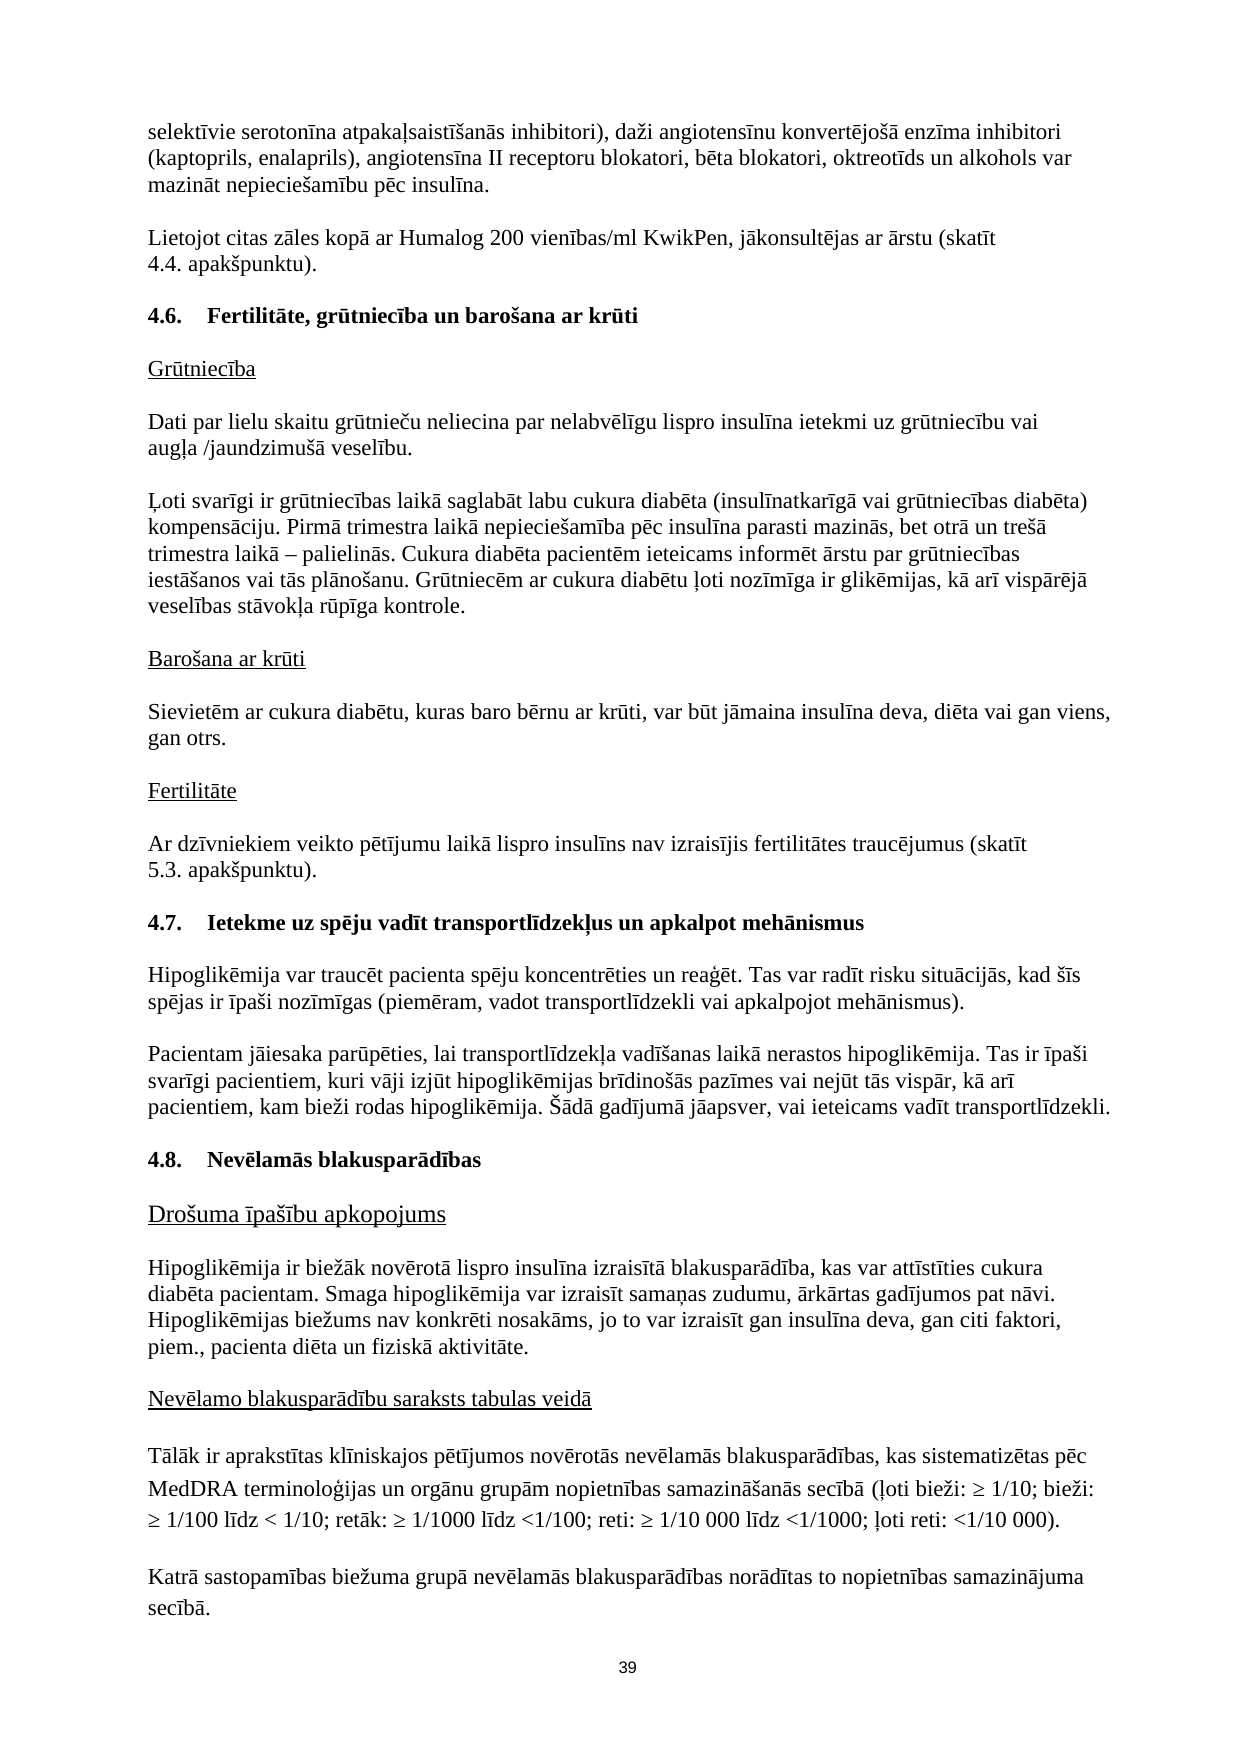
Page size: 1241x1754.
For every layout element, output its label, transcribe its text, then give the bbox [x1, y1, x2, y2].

text Katrā sastopamības biežuma grupā nevēlamās blakusparādības norādītas to nopietnības samazinājuma secībā. [148, 1563, 1107, 1620]
text 4.7. Ietekme uz spēju vadīt transportlīdzekļus un apkalpot mehānismus [148, 909, 1107, 935]
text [148, 118, 1107, 197]
text Sievietēm ar cukura diabētu, kuras baro bērnu ar krūti, var būt jāmaina insulīna deva, diēta vai gan viens, gan otrs. [148, 698, 1112, 751]
text Ļoti svarīgi ir grūtniecības laikā saglabāt labu cukura diabēta (insulīnatkarīgā vai grūtniecības diabēta) kompensāciju. Pirmā trimestra laikā nepieciešamība pēc insulīna parasti mazinās, bet otrā un trešā trimestra laikā – palielinās. Cukura diabēta pacientēm ieteicams informēt ārstu par grūtniecības iestāšanos vai tās plānošanu. Grūtniecēm ar cukura diabētu ļoti nozīmīga ir glikēmijas, kā arī vispārējā veselības stāvokļa rūpīga kontrole. [148, 487, 1107, 619]
text Hipoglikēmija var traucēt pacienta spēju koncentrēties un reaģēt. Tas var radīt risku situācijās, kad šīs spējas ir īpaši nozīmīgas (piemēram, vadot transportlīdzekli vai apkalpojot mehānismus). [148, 961, 1107, 1014]
text Grūtniecība [148, 355, 1107, 382]
text Pacientam jāiesaka parūpēties, lai transportlīdzekļa vadīšanas laikā nerastos hipoglikēmija. Tas ir īpaši svarīgi pacientiem, kuri vāji izjūt hipoglikēmijas brīdinošās pazīmes vai nejūt tās vispār, kā arī pacientiem, kam bieži rodas hipoglikēmija. Šādā gadījumā jāapsver, vai ieteicams vadīt transportlīdzekli. [148, 1041, 1112, 1119]
text Lietojot citas zāles kopā ar Humalog 200 vienības/ml KwikPen, jākonsultējas ar ārstu (skatīt 4.4. apakšpunktu). [148, 223, 1106, 276]
text Tālāk ir aprakstītas klīniskajos pētījumos novērotās nevēlamās blakusparādības, kas sistematizētas pēc MedDRA terminoloģijas un orgānu grupām nopietnības samazināšanās secībā (ļoti bieži: ≥ 1/10; bieži: ≥ 1/100 līdz < 1/10; retāk: ≥ 1/1000 līdz <1/100; reti: ≥ 1/10 000 līdz <1/1000; ļoti reti: <1/10 000). [148, 1442, 1107, 1533]
text Dati par lielu skaitu grūtnieču neliecina par nelabvēlīgu lispro insulīna ietekmi uz grūtniecību vai augļa /jaundzimušā veselību. [148, 408, 1107, 461]
text Ar dzīvniekiem veikto pētījumu laikā lispro insulīns nav izraisījis fertilitātes traucējumus (skatīt 5.3. apakšpunktu). [148, 830, 1106, 882]
text Hipoglikēmija ir biežāk novērotā lispro insulīna izraisītā blakusparādība, kas var attīstīties cukura diabēta pacientam. Smaga hipoglikēmija var izraisīt samaņas zudumu, ārkārtas gadījumos pat nāvi. Hipoglikēmijas biežums nav konkrēti nosakāms, jo to var izraisīt gan insulīna deva, gan citi faktori, piem., pacienta diēta un fiziskā aktivitāte. [148, 1254, 1107, 1359]
text Drošuma īpašību apkopojums [148, 1199, 1107, 1227]
text 4.8. Nevēlamās blakusparādības [148, 1146, 1107, 1172]
text 4.6. Fertilitāte, grūtniecība un barošana ar krūti [148, 303, 1107, 329]
text Barošana ar krūti [148, 645, 1112, 672]
text Fertilitāte [148, 777, 1107, 803]
text Nevēlamo blakusparādību saraksts tabulas veidā [148, 1386, 1107, 1412]
